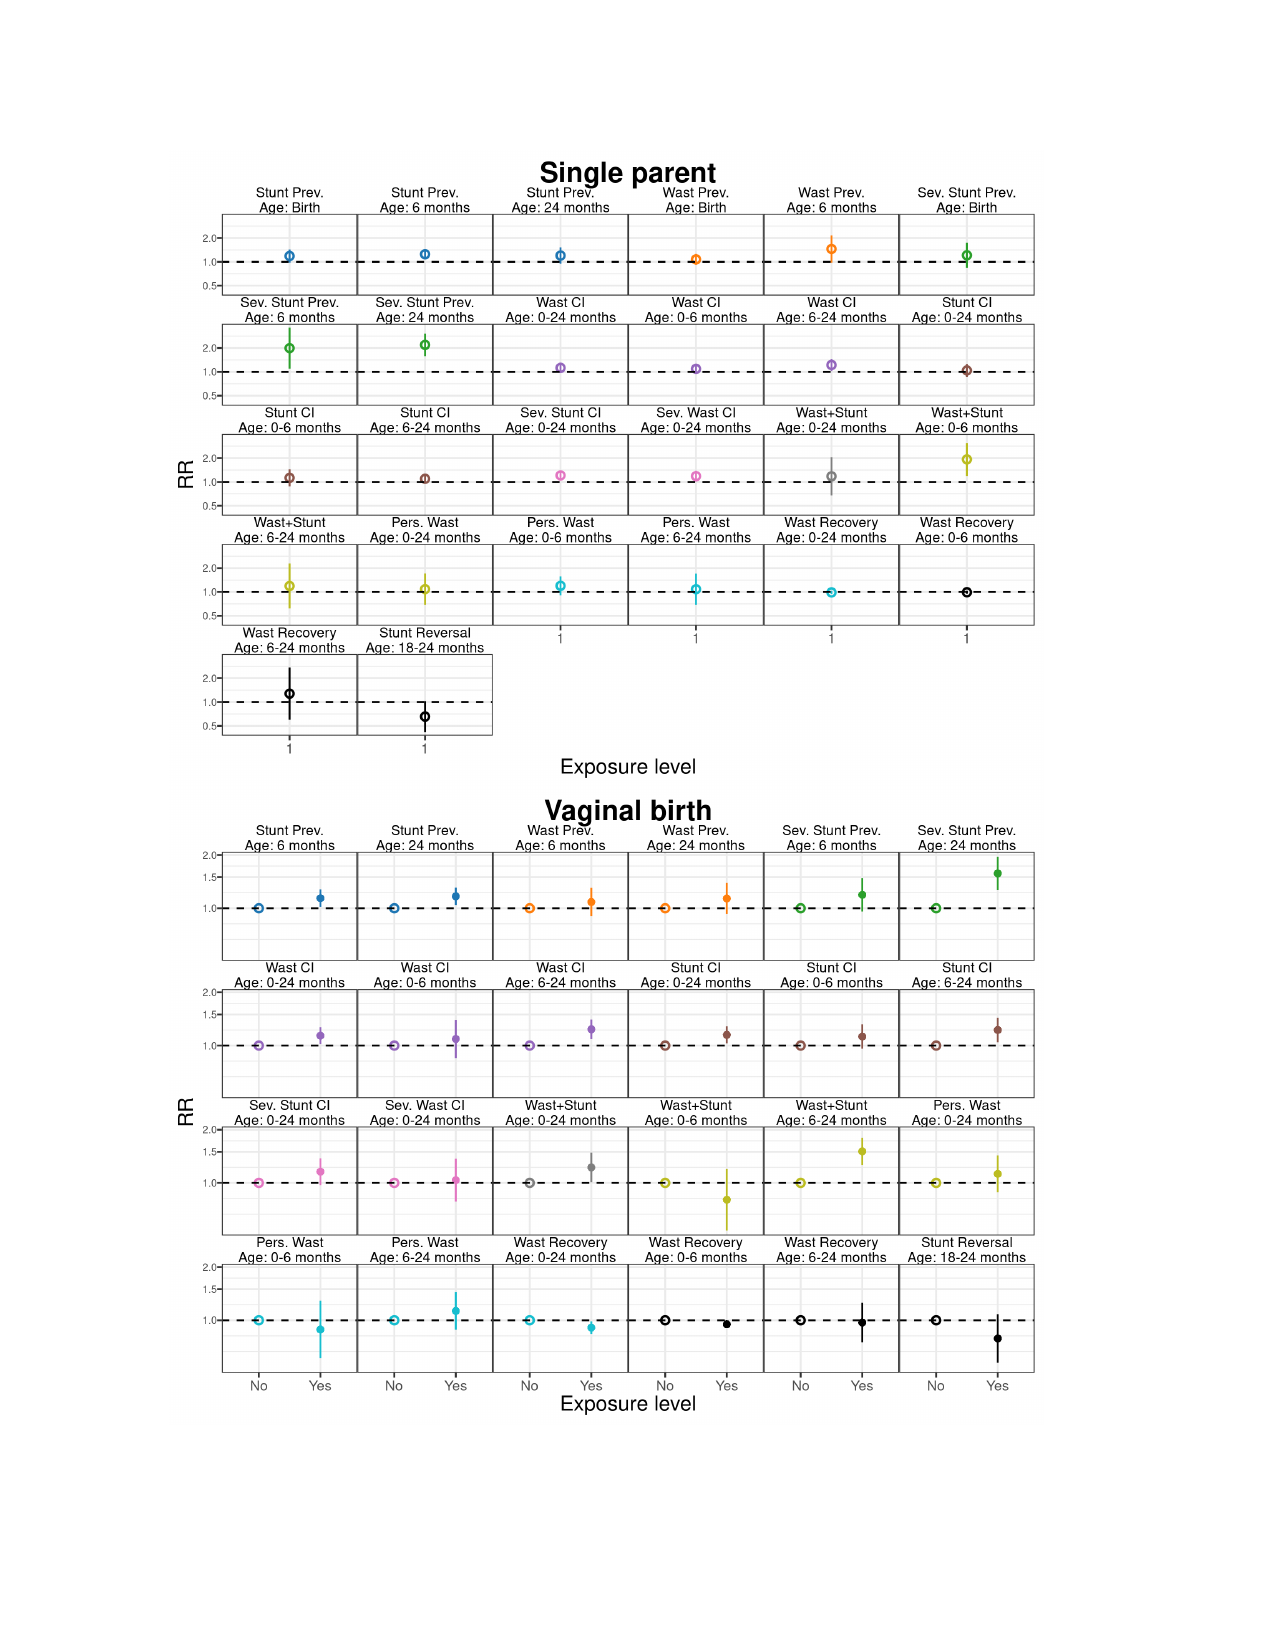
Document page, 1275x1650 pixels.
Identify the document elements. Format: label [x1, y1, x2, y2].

picture [168, 150, 1044, 1425]
